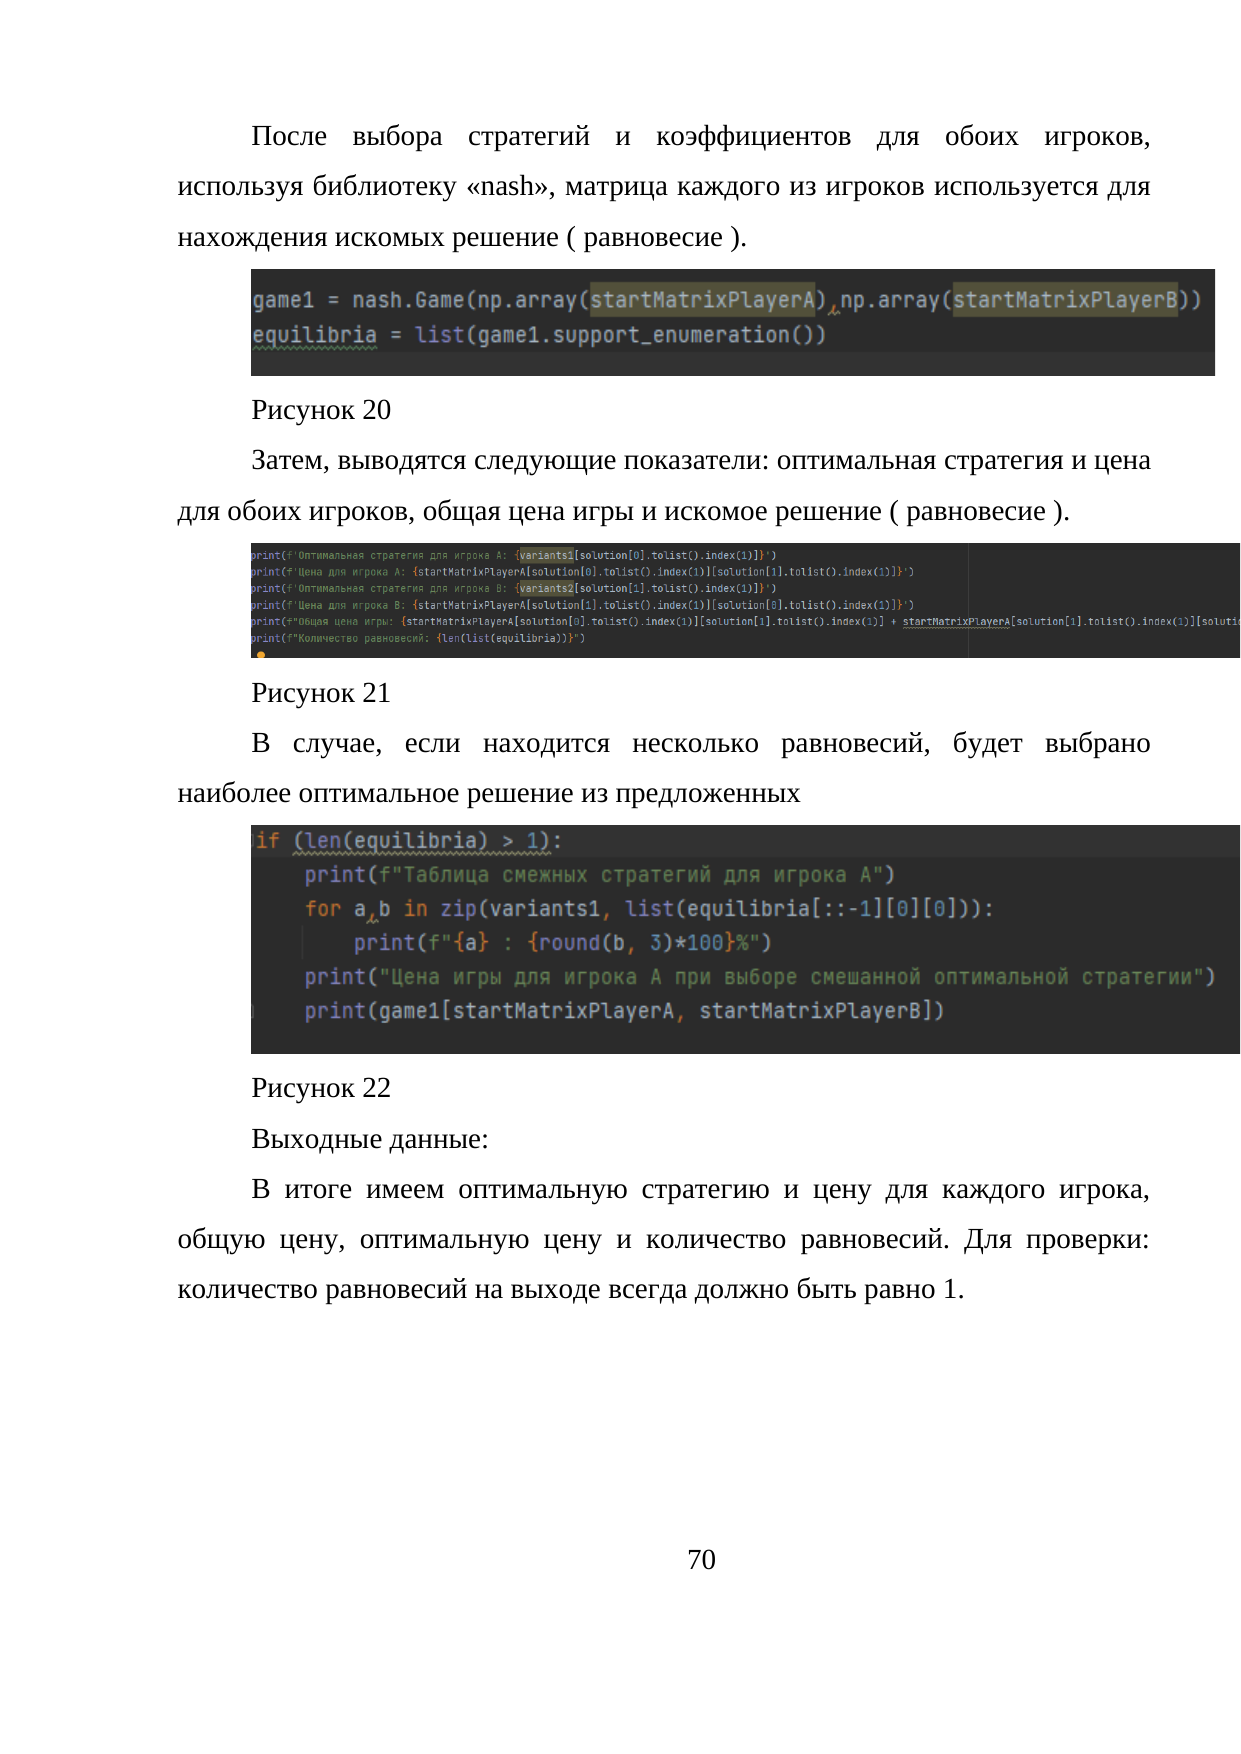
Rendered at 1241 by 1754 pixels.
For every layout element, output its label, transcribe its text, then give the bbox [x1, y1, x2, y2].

text После выбора стратегий и коэффициентов для обоих игроков, используя библиотеку «nash», матрица каждого из игроков используется для нахождения искомых решение ( равновесие ). [177, 118, 1152, 252]
text В случае, если находится несколько равновесий, будет выбрано наиболее оптимальное решение из предложенных [177, 725, 1152, 809]
text В итоге имеем оптимальную стратегию и цену для каждого игрока, общую цену, оптимальную цену и количество равновесий. Для проверки: количество равновесий на выходе всегда должно быть равно 1. [177, 1171, 1152, 1305]
picture [251, 543, 1241, 658]
picture [251, 825, 1241, 1054]
text Выходные данные: [177, 1121, 1152, 1154]
text Затем, выводятся следующие показатели: оптимальная стратегия и цена для обоих игроков, общая цена игры и искомое решение ( равновесие ). [177, 442, 1152, 526]
picture [251, 269, 1216, 376]
